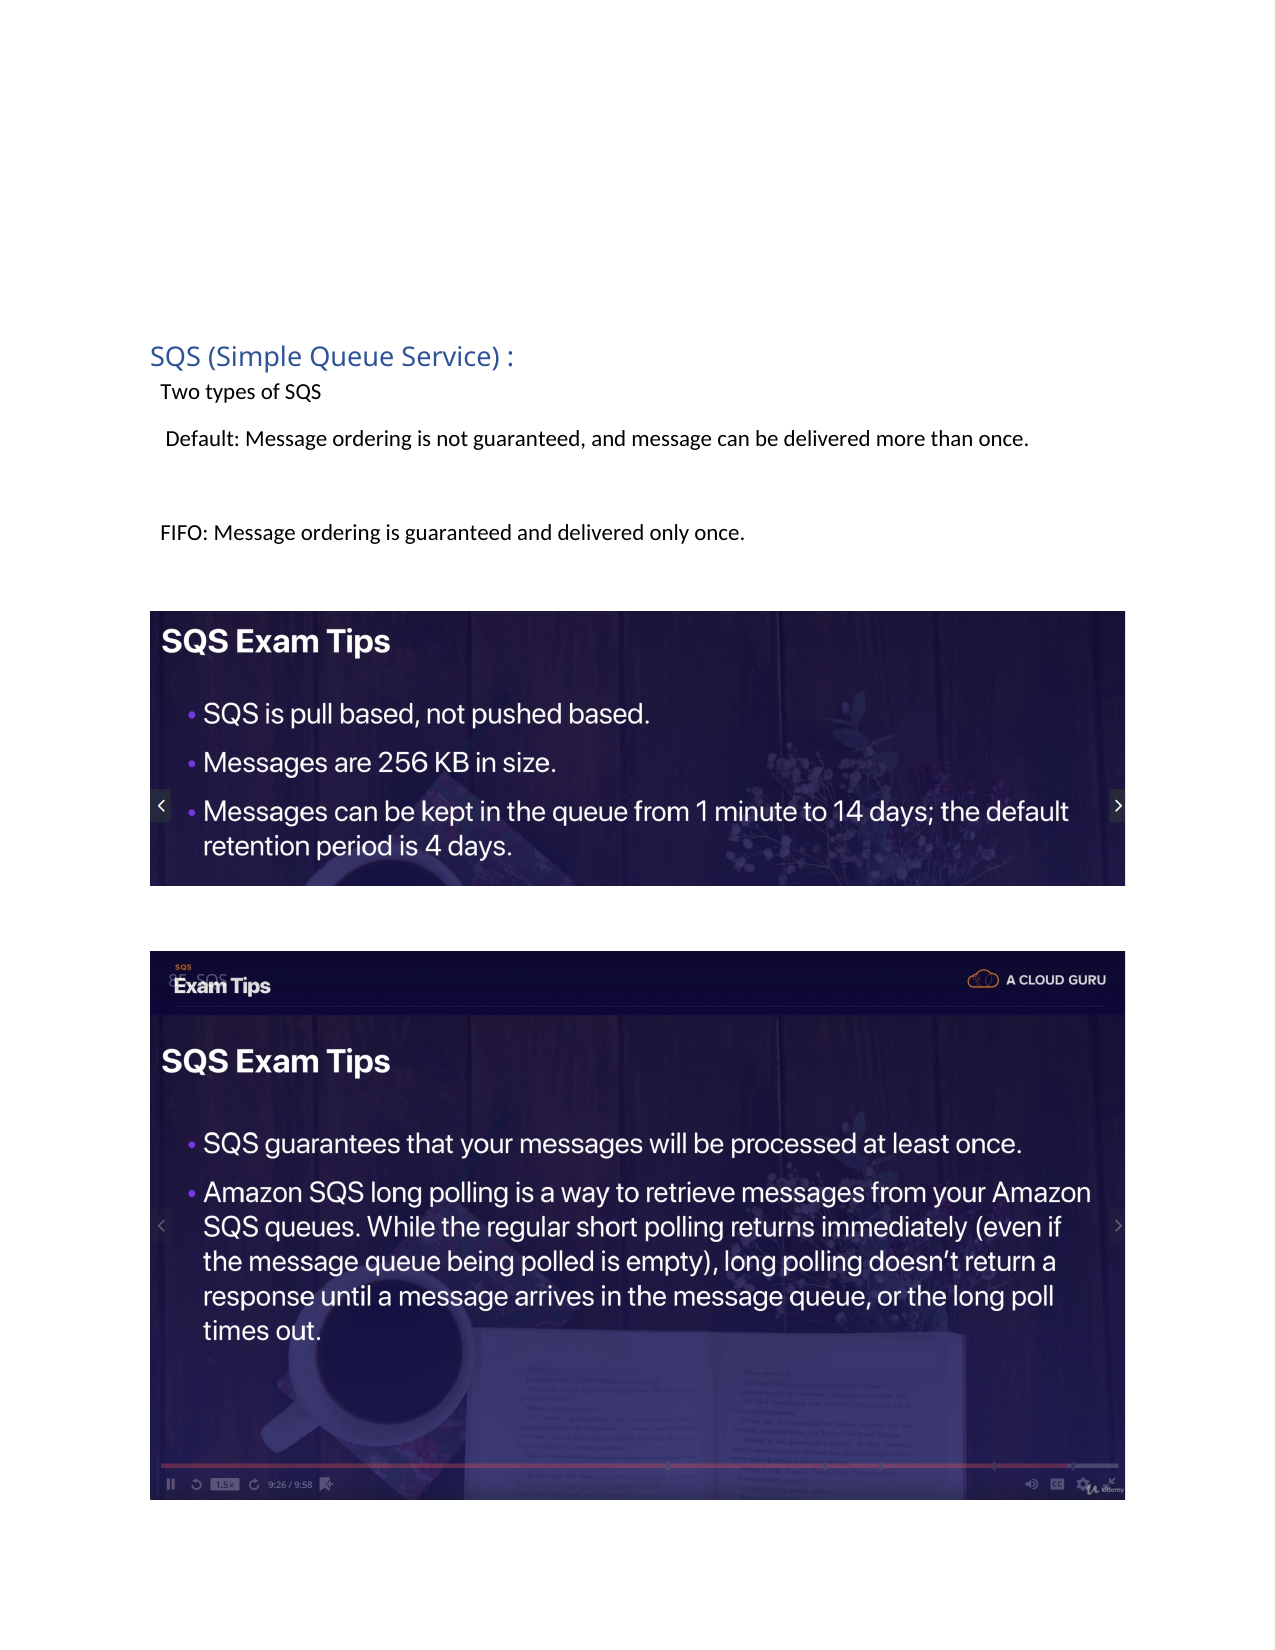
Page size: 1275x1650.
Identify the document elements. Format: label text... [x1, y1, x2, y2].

subtitle SQS (Simple Queue Service) : [150, 337, 1125, 374]
text FIFO: Message ordering is guaranteed and delivered only once. [150, 518, 1125, 546]
picture [150, 611, 1125, 886]
text Default: Message ordering is not guaranteed, and message can be delivered more than once. [150, 424, 1125, 452]
picture [150, 951, 1125, 1500]
text Two types of SQS [150, 377, 1125, 405]
